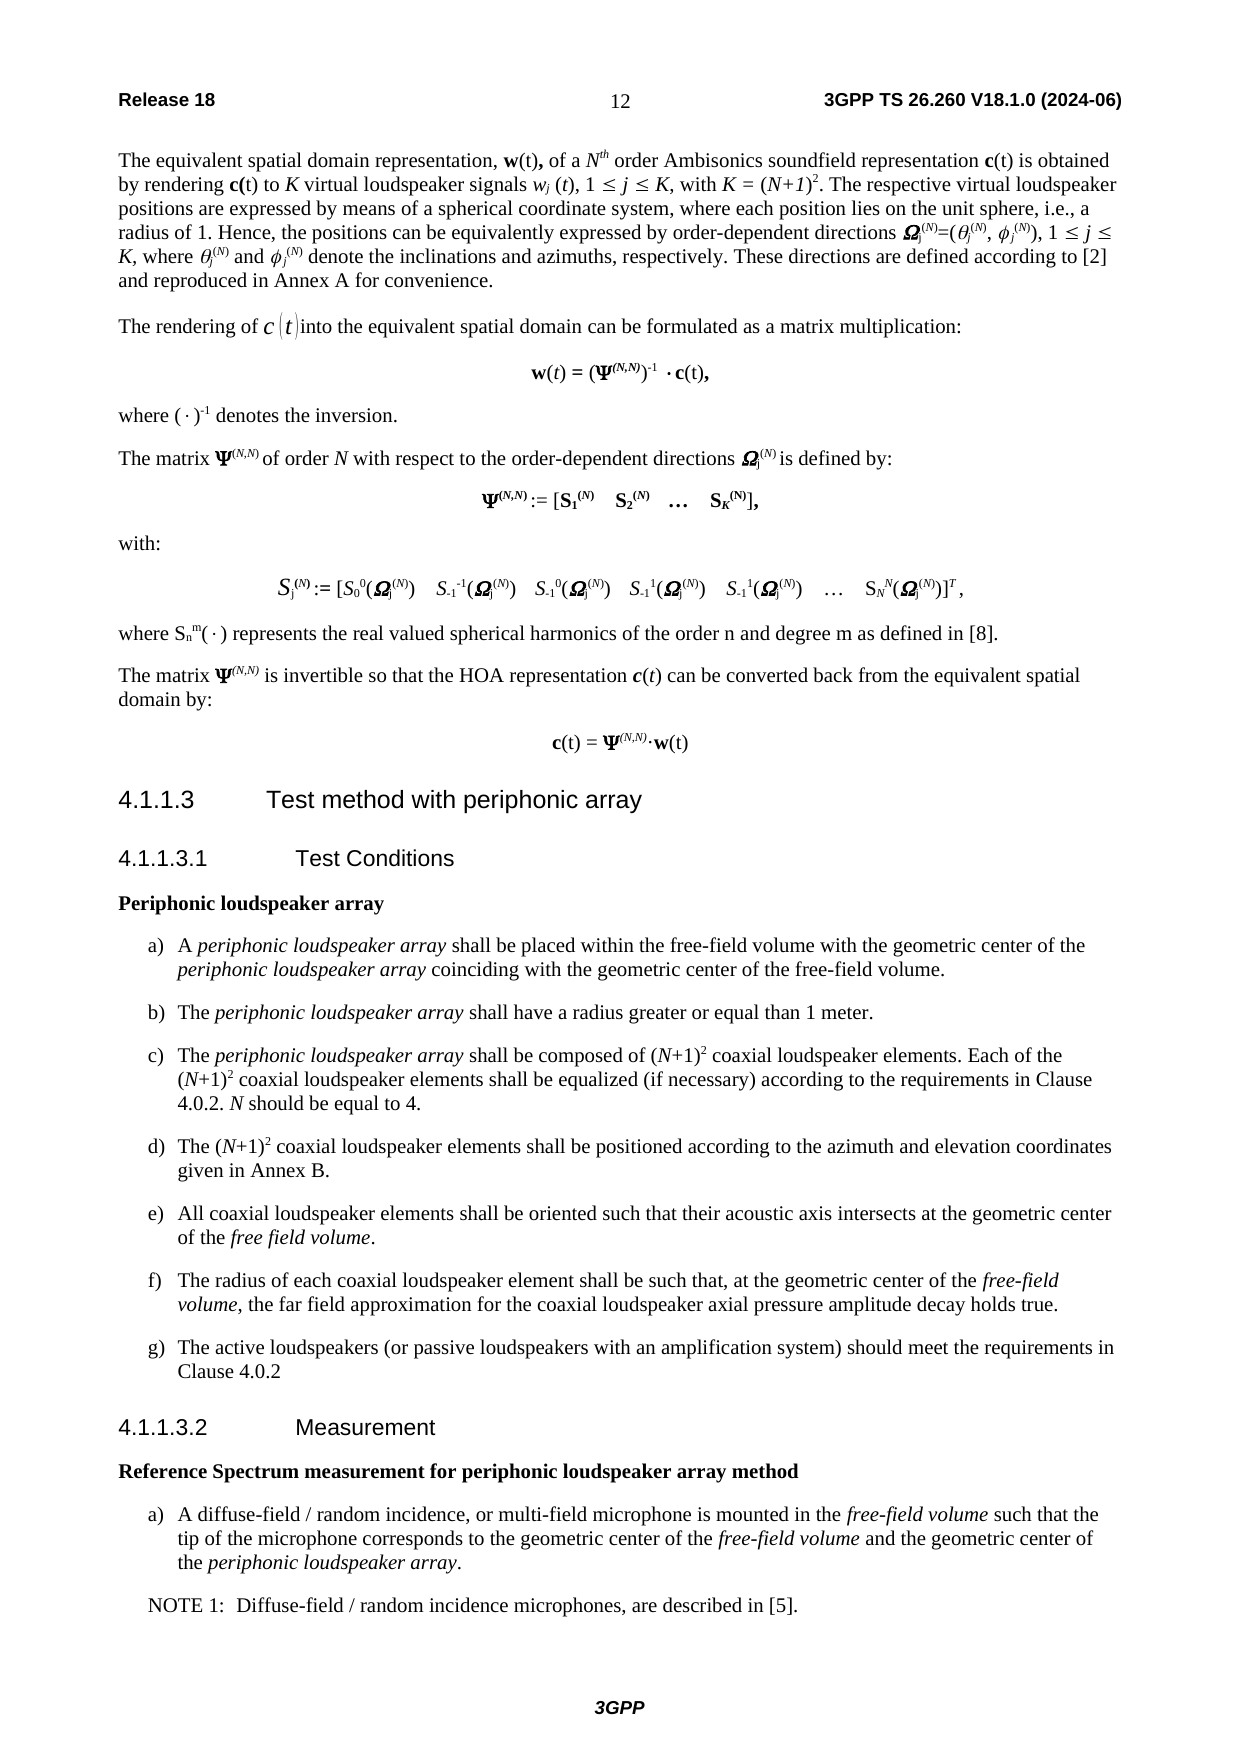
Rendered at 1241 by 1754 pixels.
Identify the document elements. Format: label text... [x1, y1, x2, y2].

text The equivalent spatial domain representation, w(t), of a Nth order Ambisonics soundfield representation c(t) is obtained by rendering c(t) to K virtual loudspeaker signals wj (t), 1 j K, with K = (N+1)2. The respective virtual loudspeaker positions are expressed by means of a spherical coordinate system, where each position lies on the unit sphere, i.e., a radius of 1. Hence, the positions can be equivalently expressed by order-dependent directions j(N)=(j(N), j(N)), 1 j K, where j(N) and j(N) denote the inclinations and azimuths, respectively. These directions are defined according to [2] and reproduced in Annex A for convenience. [118, 147, 1122, 292]
text (N,N) := [S1(N) S2(N) … SK(N)], [118, 488, 1122, 512]
text b) The periphonic loudspeaker array shall have a radius greater or equal than 1 meter. [148, 1000, 1122, 1024]
text a) A periphonic loudspeaker array shall be placed within the free-field volume with the geometric center of the periphonic loudspeaker array coinciding with the geometric center of the free-field volume. [148, 933, 1122, 981]
subtitle 4.1.1.3 Test method with periphonic array [118, 785, 1122, 814]
text where Snm() represents the real valued spherical harmonics of the order n and degree m as defined in [8]. [118, 620, 1122, 644]
text Periphonic loudspeaker array [118, 891, 1122, 914]
text c(t) = (N,N)·w(t) [118, 730, 1122, 754]
text The matrix (N,N) is invertible so that the HOA representation c(t) can be converted back from the equivalent spatial domain by: [118, 663, 1122, 711]
text The rendering of into the equivalent spatial domain can be formulated as a matrix multiplication: [118, 311, 1122, 341]
text f) The radius of each coaxial loudspeaker element shall be such that, at the geometric center of the free-field volume, the far field approximation for the coaxial loudspeaker axial pressure amplitude decay holds true. [148, 1268, 1122, 1316]
subtitle 4.1.1.3.1 Test Conditions [118, 845, 1122, 872]
text a) A diffuse-field / random incidence, or multi-field microphone is mounted in the free-field volume such that the tip of the microphone corresponds to the geometric center of the free-field volume and the geometric center of the periphonic loudspeaker array. [148, 1502, 1122, 1574]
text j(N) := [S00(j(N)) S-1-1(j(N)) S-10(j(N)) S-11(j(N)) S-11(j(N)) … SNN(j(N))]T , [118, 574, 1122, 602]
text d) The (N+1)2 coaxial loudspeaker elements shall be positioned according to the azimuth and elevation coordinates given in Annex B. [148, 1134, 1122, 1182]
text with: [118, 531, 1122, 555]
text NOTE 1: Diffuse-field / random incidence microphones, are described in [5]. [148, 1593, 1122, 1617]
text e) All coaxial loudspeaker elements shall be oriented such that their acoustic axis intersects at the geometric center of the free field volume. [148, 1201, 1122, 1249]
text Reference Spectrum measurement for periphonic loudspeaker array method [118, 1459, 1122, 1483]
text where ()-1 denotes the inversion. [118, 403, 1122, 427]
text The matrix (N,N) of order N with respect to the order-dependent directions j(N) is defined by: [118, 446, 1122, 470]
text g) The active loudspeakers (or passive loudspeakers with an amplification system) should meet the requirements in Clause 4.0.2 [148, 1334, 1122, 1383]
text w(t) = ((N,N))-1 c(t), [118, 360, 1122, 384]
text c) The periphonic loudspeaker array shall be composed of (N+1)2 coaxial loudspeaker elements. Each of the (N+1)2 coaxial loudspeaker elements shall be equalized (if necessary) according to the requirements in Clause 4.0.2. N should be equal to 4. [148, 1043, 1122, 1115]
subtitle 4.1.1.3.2 Measurement [118, 1414, 1122, 1440]
